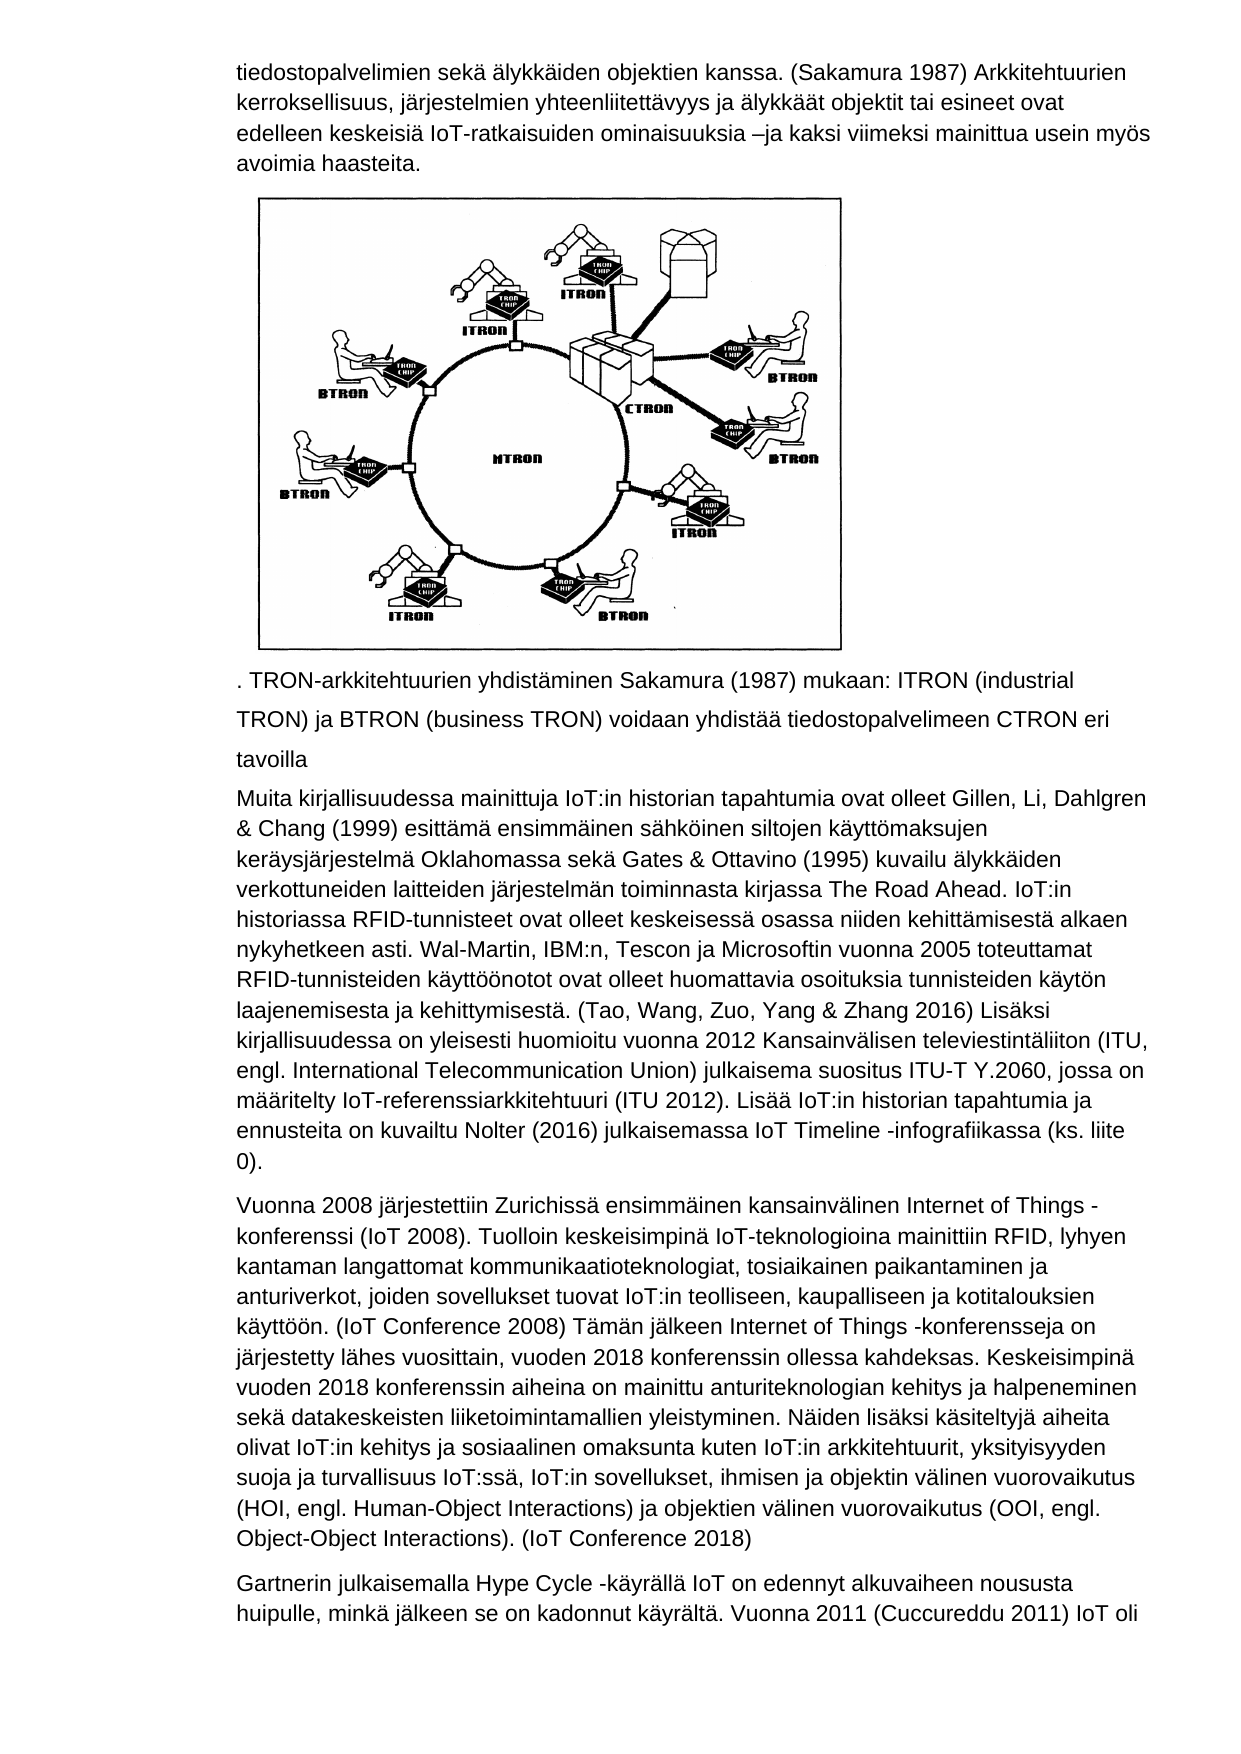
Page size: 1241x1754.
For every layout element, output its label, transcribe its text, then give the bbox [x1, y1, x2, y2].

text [236, 1569, 1152, 1626]
text Vuonna 2008 järjestettiin Zurichissä ensimmäinen kansainvälinen Internet of Things -konferenssi (IoT 2008). Tuolloin keskeisimpinä IoT-teknologioina mainittiin RFID, lyhyen kantaman langattomat kommunikaatioteknologiat, tosiaikainen paikantaminen ja anturiverkot, joiden sovellukset tuovat IoT:in teolliseen, kaupalliseen ja kotitalouksien käyttöön. (IoT Conference 2008) Tämän jälkeen Internet of Things -konferensseja on järjestetty lähes vuosittain, vuoden 2018 konferenssin ollessa kahdeksas. Keskeisimpinä vuoden 2018 konferenssin aiheina on mainittu anturiteknologian kehitys ja halpeneminen sekä datakeskeisten liiketoimintamallien yleistyminen. Näiden lisäksi käsiteltyjä aiheita olivat IoT:in kehitys ja sosiaalinen omaksunta kuten IoT:in arkkitehtuurit, yksityisyyden suoja ja turvallisuus IoT:ssä, IoT:in sovellukset, ihmisen ja objektin välinen vuorovaikutus (HOI, engl. Human-Object Interactions) ja objektien välinen vuorovaikutus (OOI, engl. Object-Object Interactions). (IoT Conference 2018) [236, 1192, 1152, 1551]
picture [255, 194, 846, 654]
text Muita kirjallisuudessa mainittuja IoT:in historian tapahtumia ovat olleet Gillen, Li, Dahlgren & Chang (1999) esittämä ensimmäinen sähköinen siltojen käyttömaksujen keräysjärjestelmä Oklahomassa sekä Gates & Ottavino (1995) kuvailu älykkäiden verkottuneiden laitteiden järjestelmän toiminnasta kirjassa The Road Ahead. IoT:in historiassa RFID-tunnisteet ovat olleet keskeisessä osassa niiden kehittämisestä alkaen nykyhetkeen asti. Wal-Martin, IBM:n, Tescon ja Microsoftin vuonna 2005 toteuttamat RFID-tunnisteiden käyttöönotot ovat olleet huomattavia osoituksia tunnisteiden käytön laajenemisesta ja kehittymisestä. (Tao, Wang, Zuo, Yang & Zhang 2016) Lisäksi kirjallisuudessa on yleisesti huomioitu vuonna 2012 Kansainvälisen televiestintäliiton (ITU, engl. International Telecommunication Union) julkaisema suositus ITU-T Y.2060, jossa on määritelty IoT-referenssiarkkitehtuuri (ITU 2012). Lisää IoT:in historian tapahtumia ja ennusteita on kuvailtu Nolter (2016) julkaisemassa IoT Timeline -infografiikassa (ks. liite 0). [236, 785, 1152, 1174]
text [236, 59, 1152, 176]
